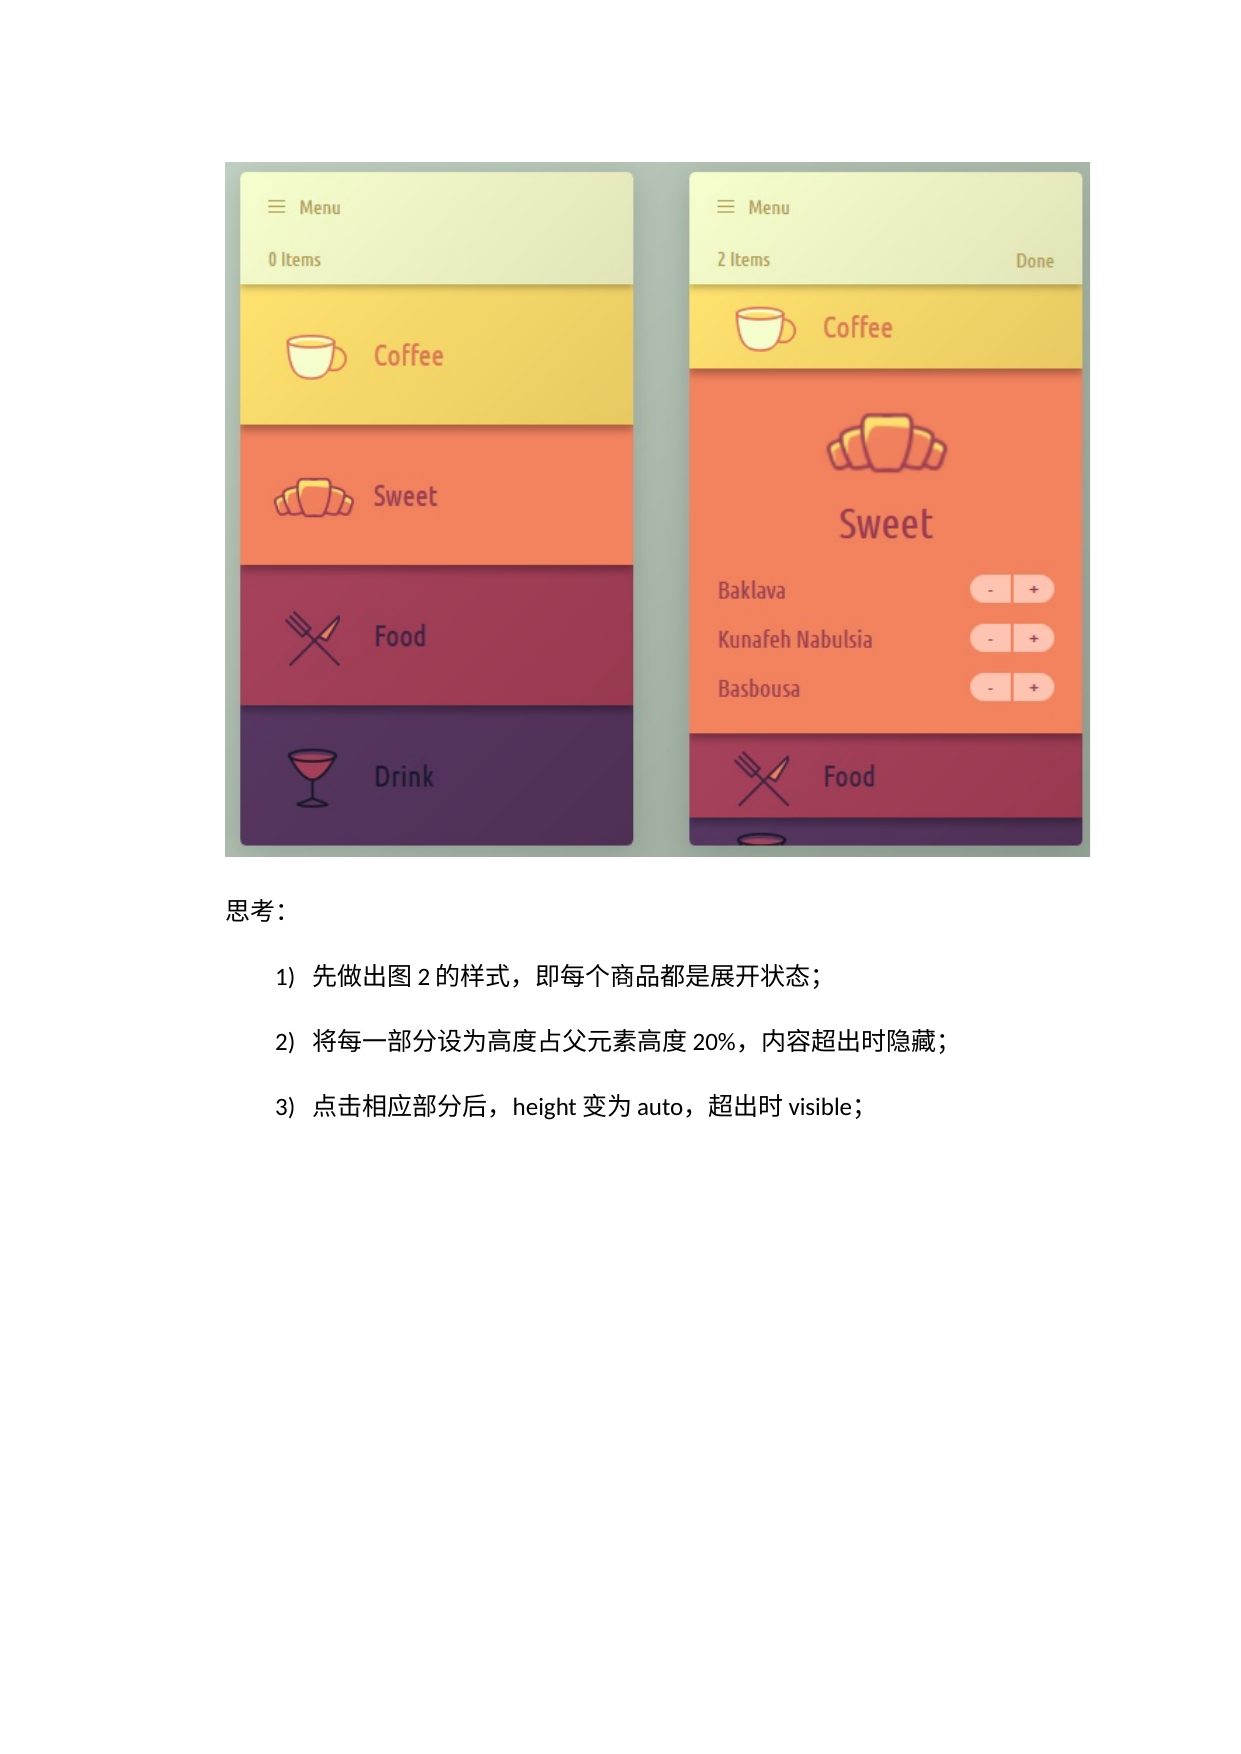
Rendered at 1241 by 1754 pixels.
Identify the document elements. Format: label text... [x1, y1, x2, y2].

list 将每一部分设为高度占父元素高度20%，内容超出时隐藏； [275, 1007, 1053, 1072]
list 点击相应部分后，height变为auto，超出时visible； [275, 1072, 1053, 1137]
list 先做出图2的样式，即每个商品都是展开状态； [275, 942, 1053, 1007]
picture [225, 162, 1091, 857]
list 思考： [225, 877, 1053, 942]
